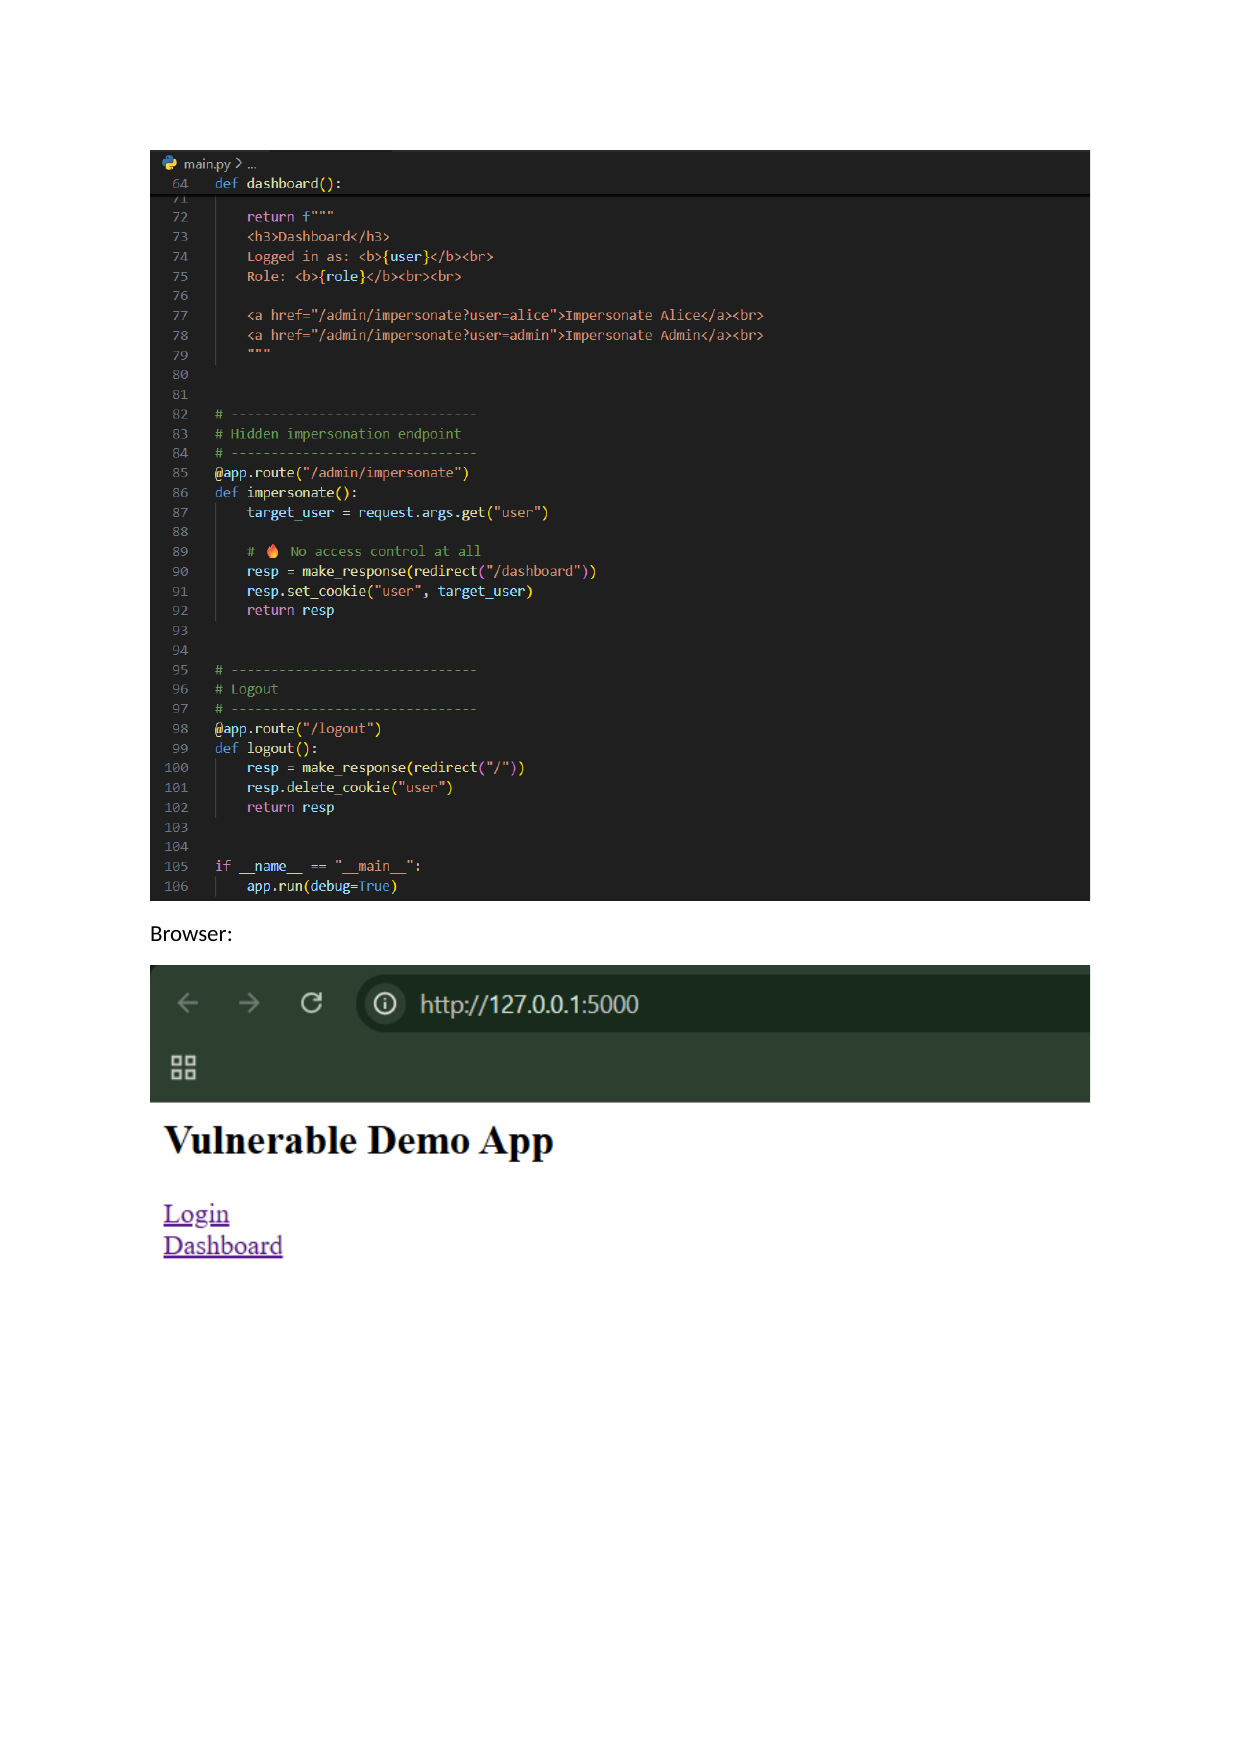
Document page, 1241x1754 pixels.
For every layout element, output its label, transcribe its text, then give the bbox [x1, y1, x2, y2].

picture [150, 965, 1091, 1315]
text Browser: [150, 919, 1090, 947]
picture [150, 150, 1091, 901]
